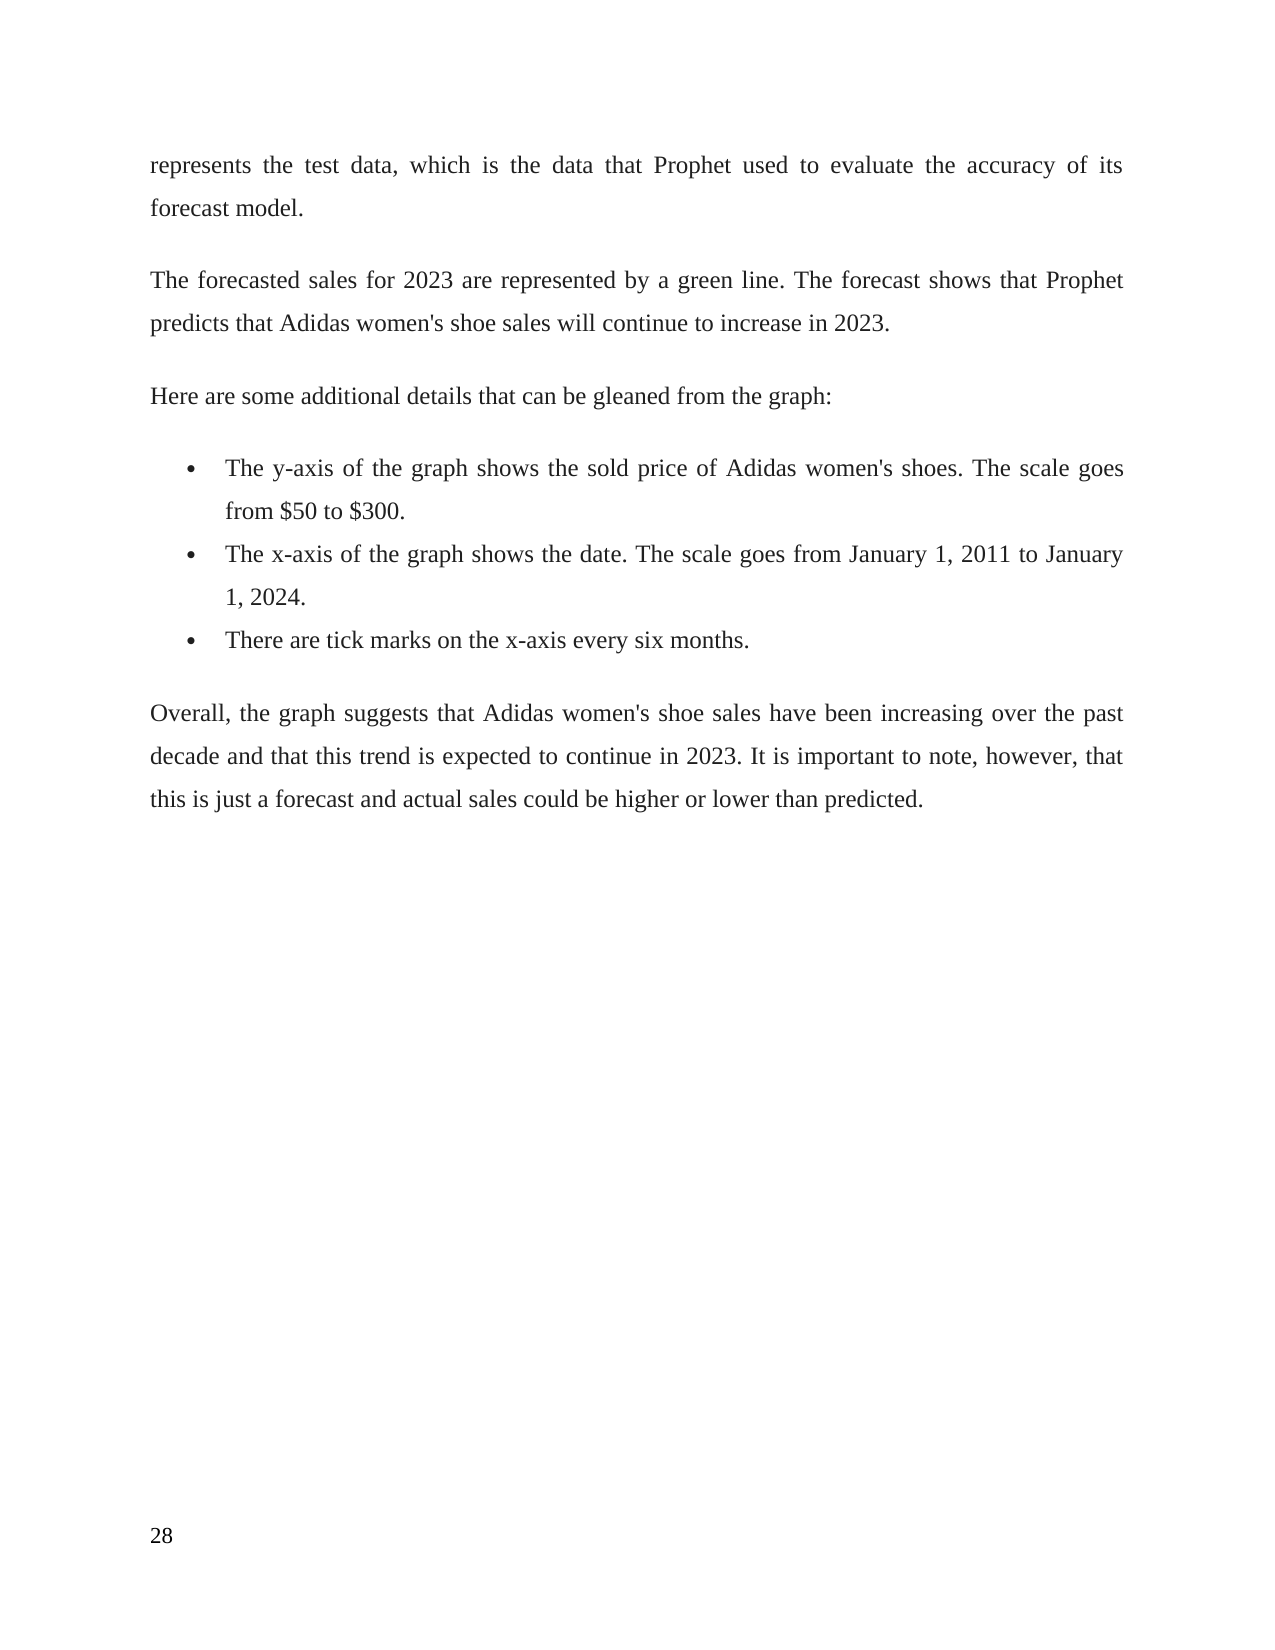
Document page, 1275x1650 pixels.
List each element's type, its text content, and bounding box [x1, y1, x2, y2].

text Overall, the graph suggests that Adidas women's shoe sales have been increasing over the past decade and that this trend is expected to continue in 2023. It is important to note, however, that this is just a forecast and actual sales could be higher or lower than predicted. [150, 698, 1125, 813]
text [150, 150, 1125, 222]
list The y-axis of the graph shows the sold price of Adidas women's shoes. The scale goes from $50 to $300. [187, 453, 1125, 525]
text The forecasted sales for 2023 are represented by a green line. The forecast shows that Prophet predicts that Adidas women's shoe sales will continue to increase in 2023. [150, 265, 1125, 337]
list The x-axis of the graph shows the date. The scale goes from January 1, 2011 to January 1, 2024. [187, 539, 1125, 611]
text Here are some additional details that can be gleaned from the graph: [150, 381, 1125, 409]
list There are tick marks on the x-axis every six months. [187, 626, 1125, 654]
